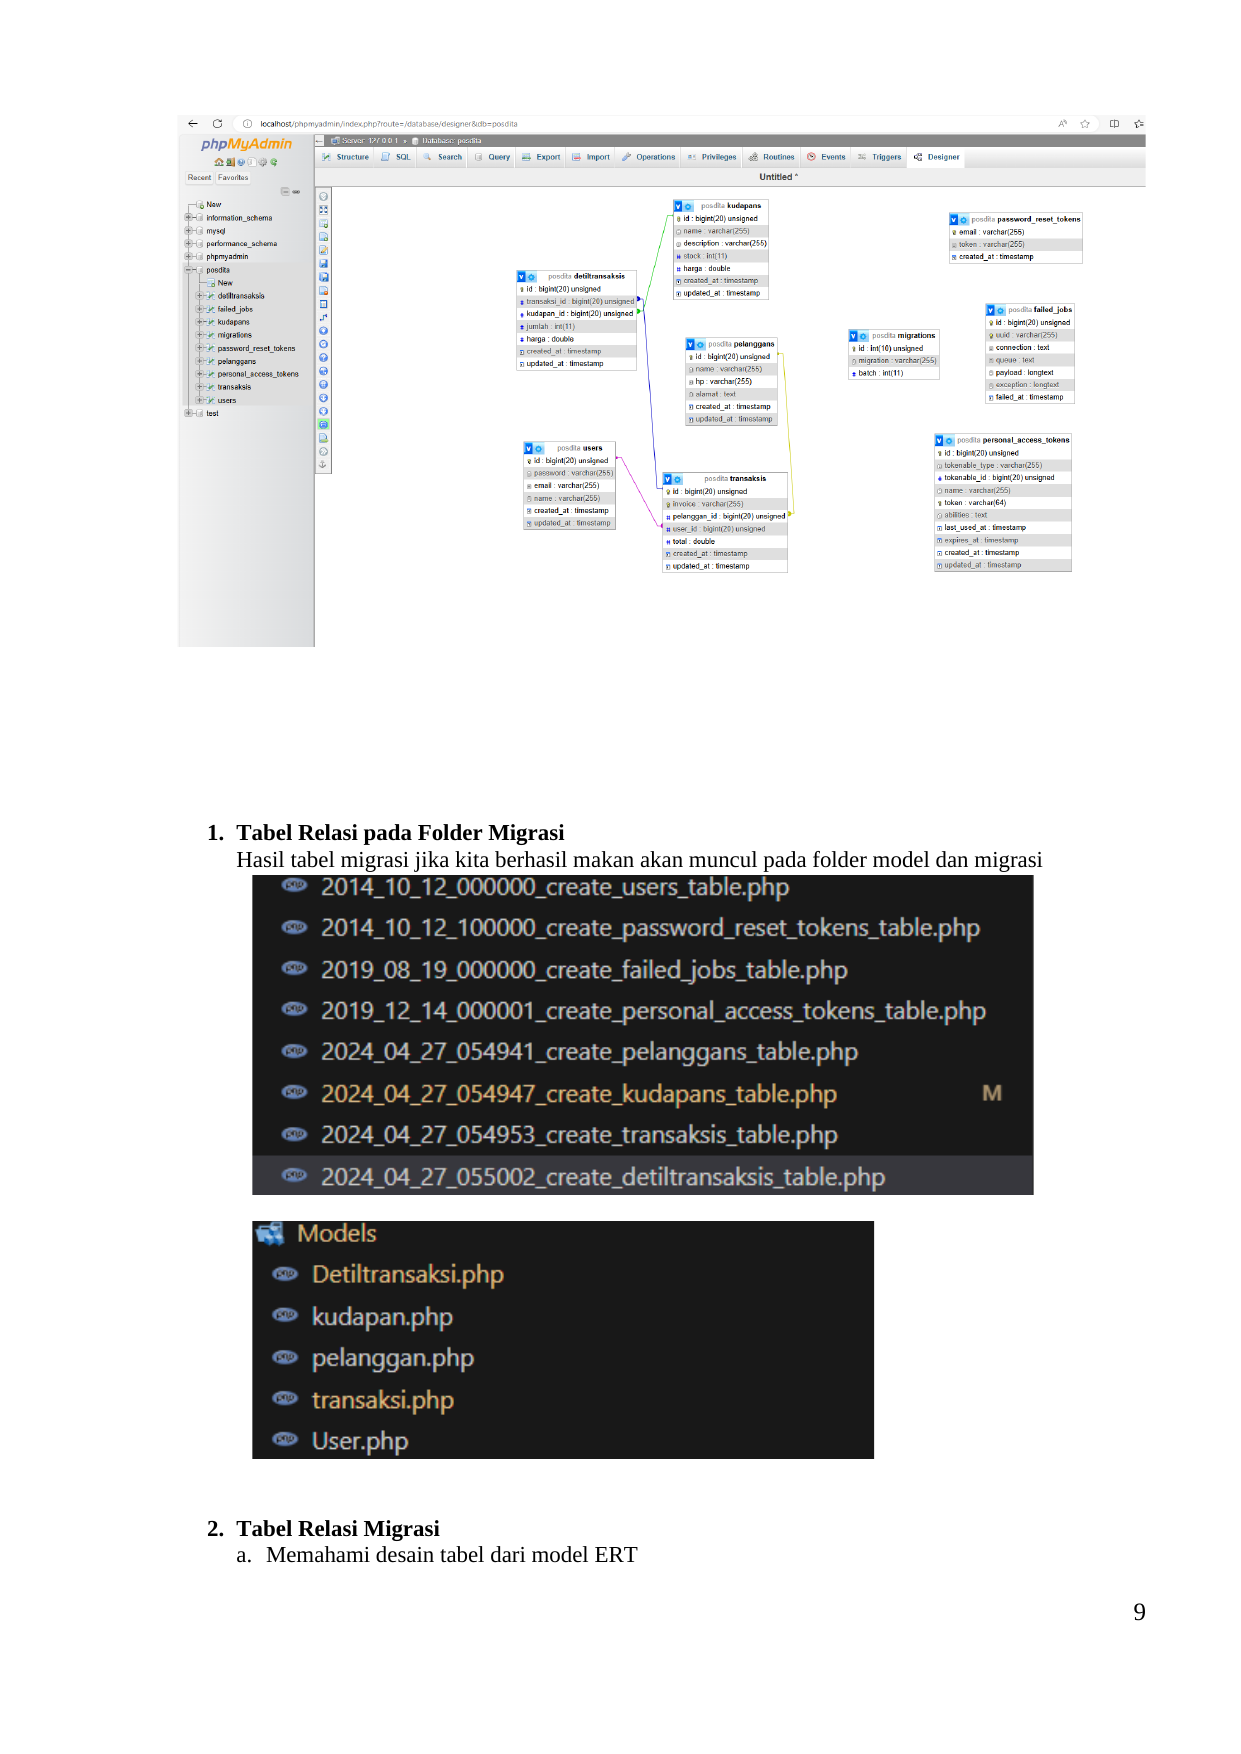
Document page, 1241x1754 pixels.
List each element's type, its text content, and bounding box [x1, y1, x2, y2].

picture [252, 875, 1034, 1195]
text Hasil tabel migrasi jika kita berhasil makan akan muncul pada folder model dan migrasi [236, 846, 1146, 872]
list Memahami desain tabel dari model ERT [236, 1541, 1146, 1568]
list Tabel Relasi Migrasi [207, 1515, 1146, 1541]
list Tabel Relasi pada Folder Migrasi [207, 819, 1146, 846]
picture [177, 115, 1146, 647]
picture [252, 1221, 875, 1459]
